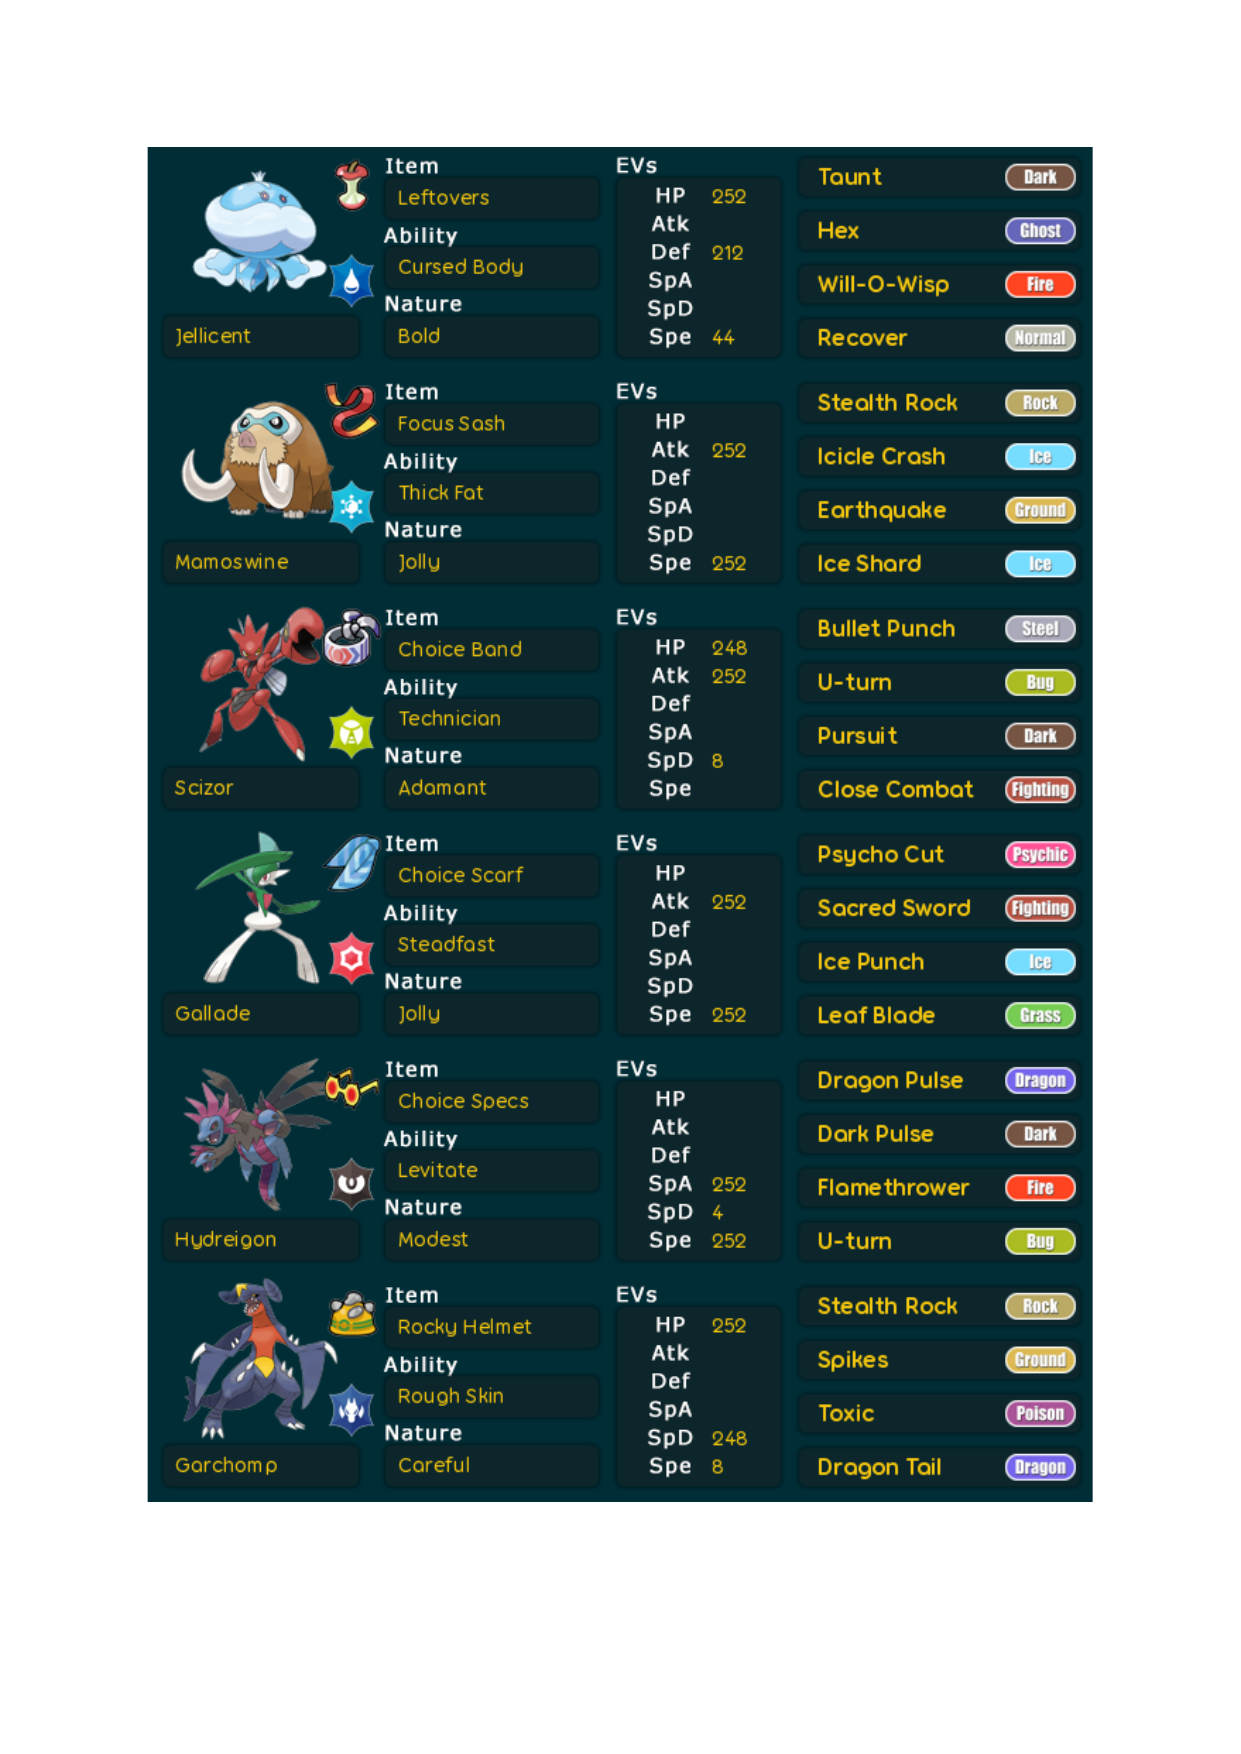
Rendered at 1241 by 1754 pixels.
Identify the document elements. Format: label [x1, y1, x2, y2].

picture [147, 147, 1093, 1502]
